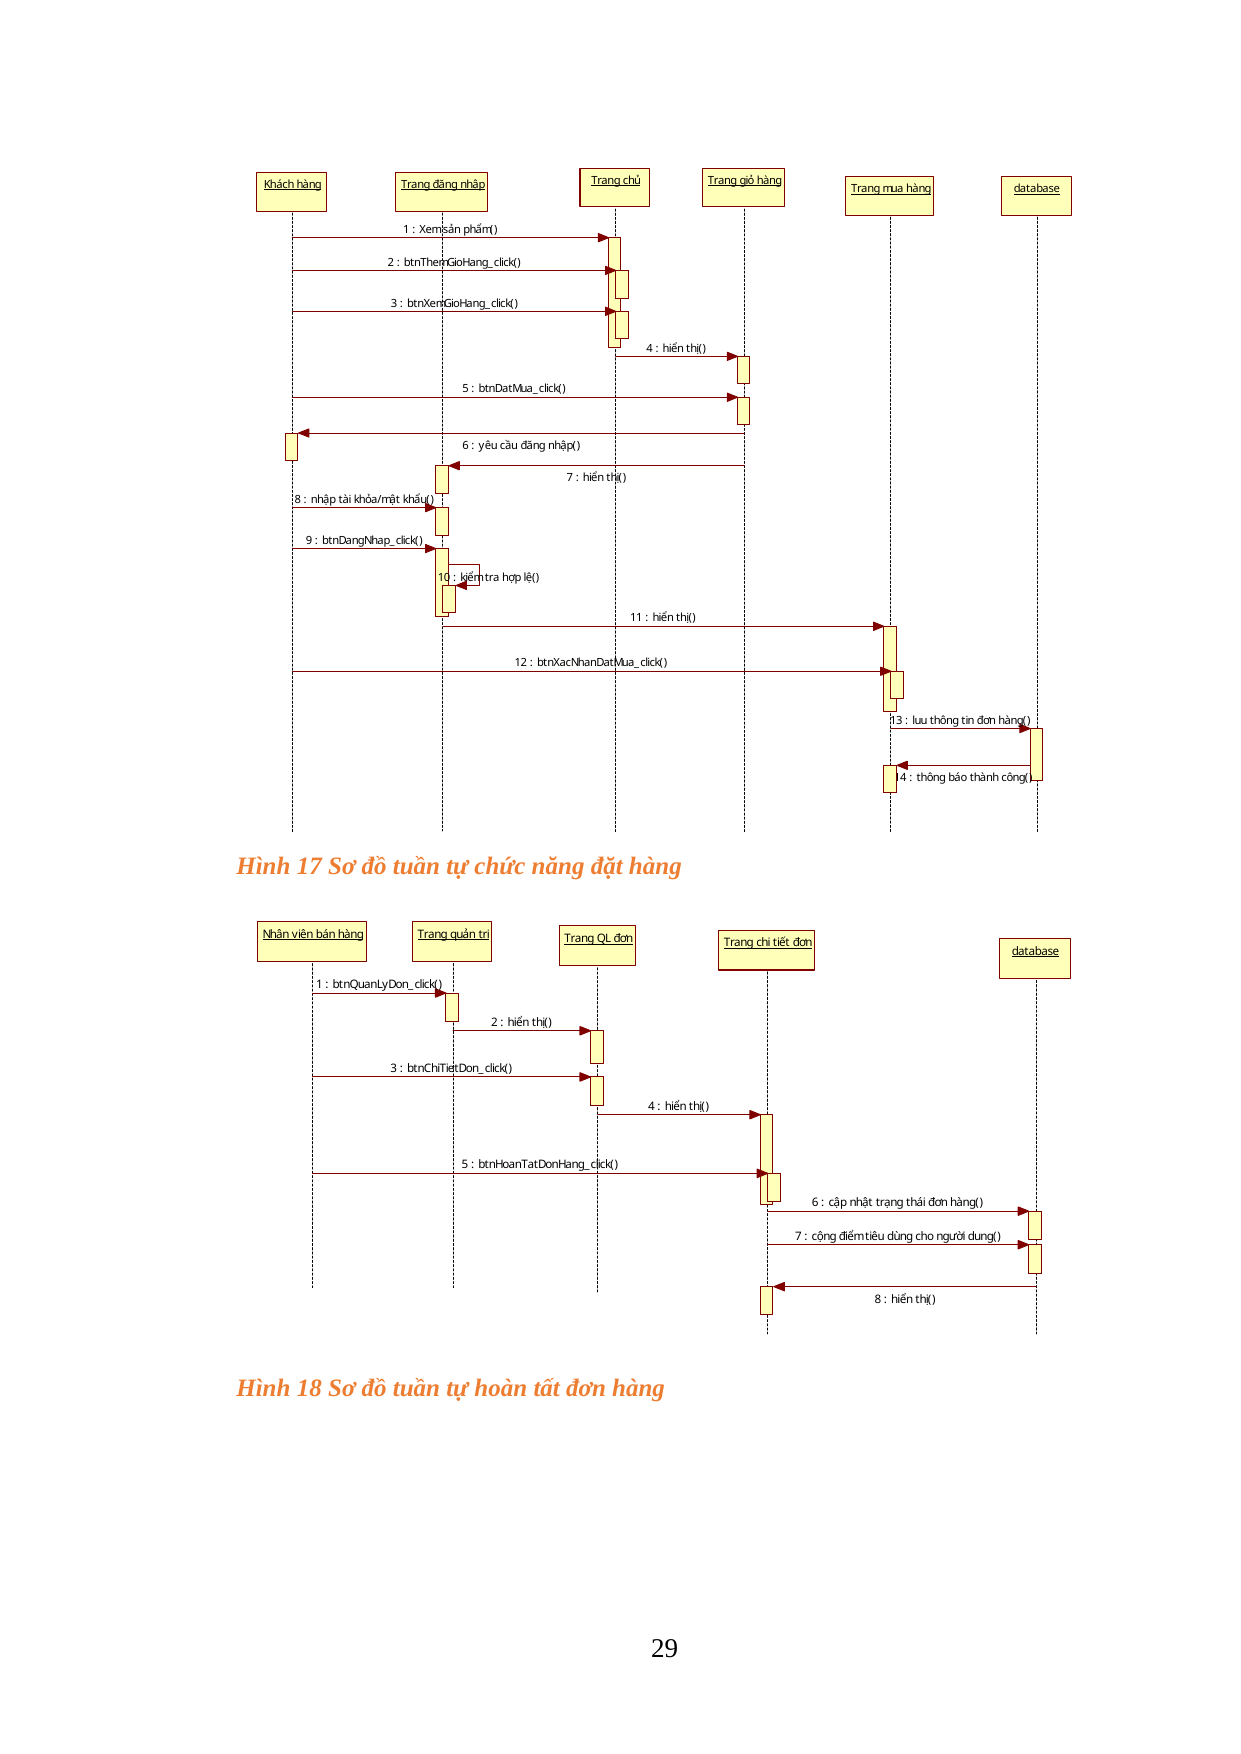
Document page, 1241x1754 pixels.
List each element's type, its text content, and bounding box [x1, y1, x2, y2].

text Hình 18 Sơ đồ tuần tự hoàn tất đơn hàng [236, 1373, 1092, 1402]
text Hình 17 Sơ đồ tuần tự chức năng đặt hàng [236, 851, 1092, 880]
